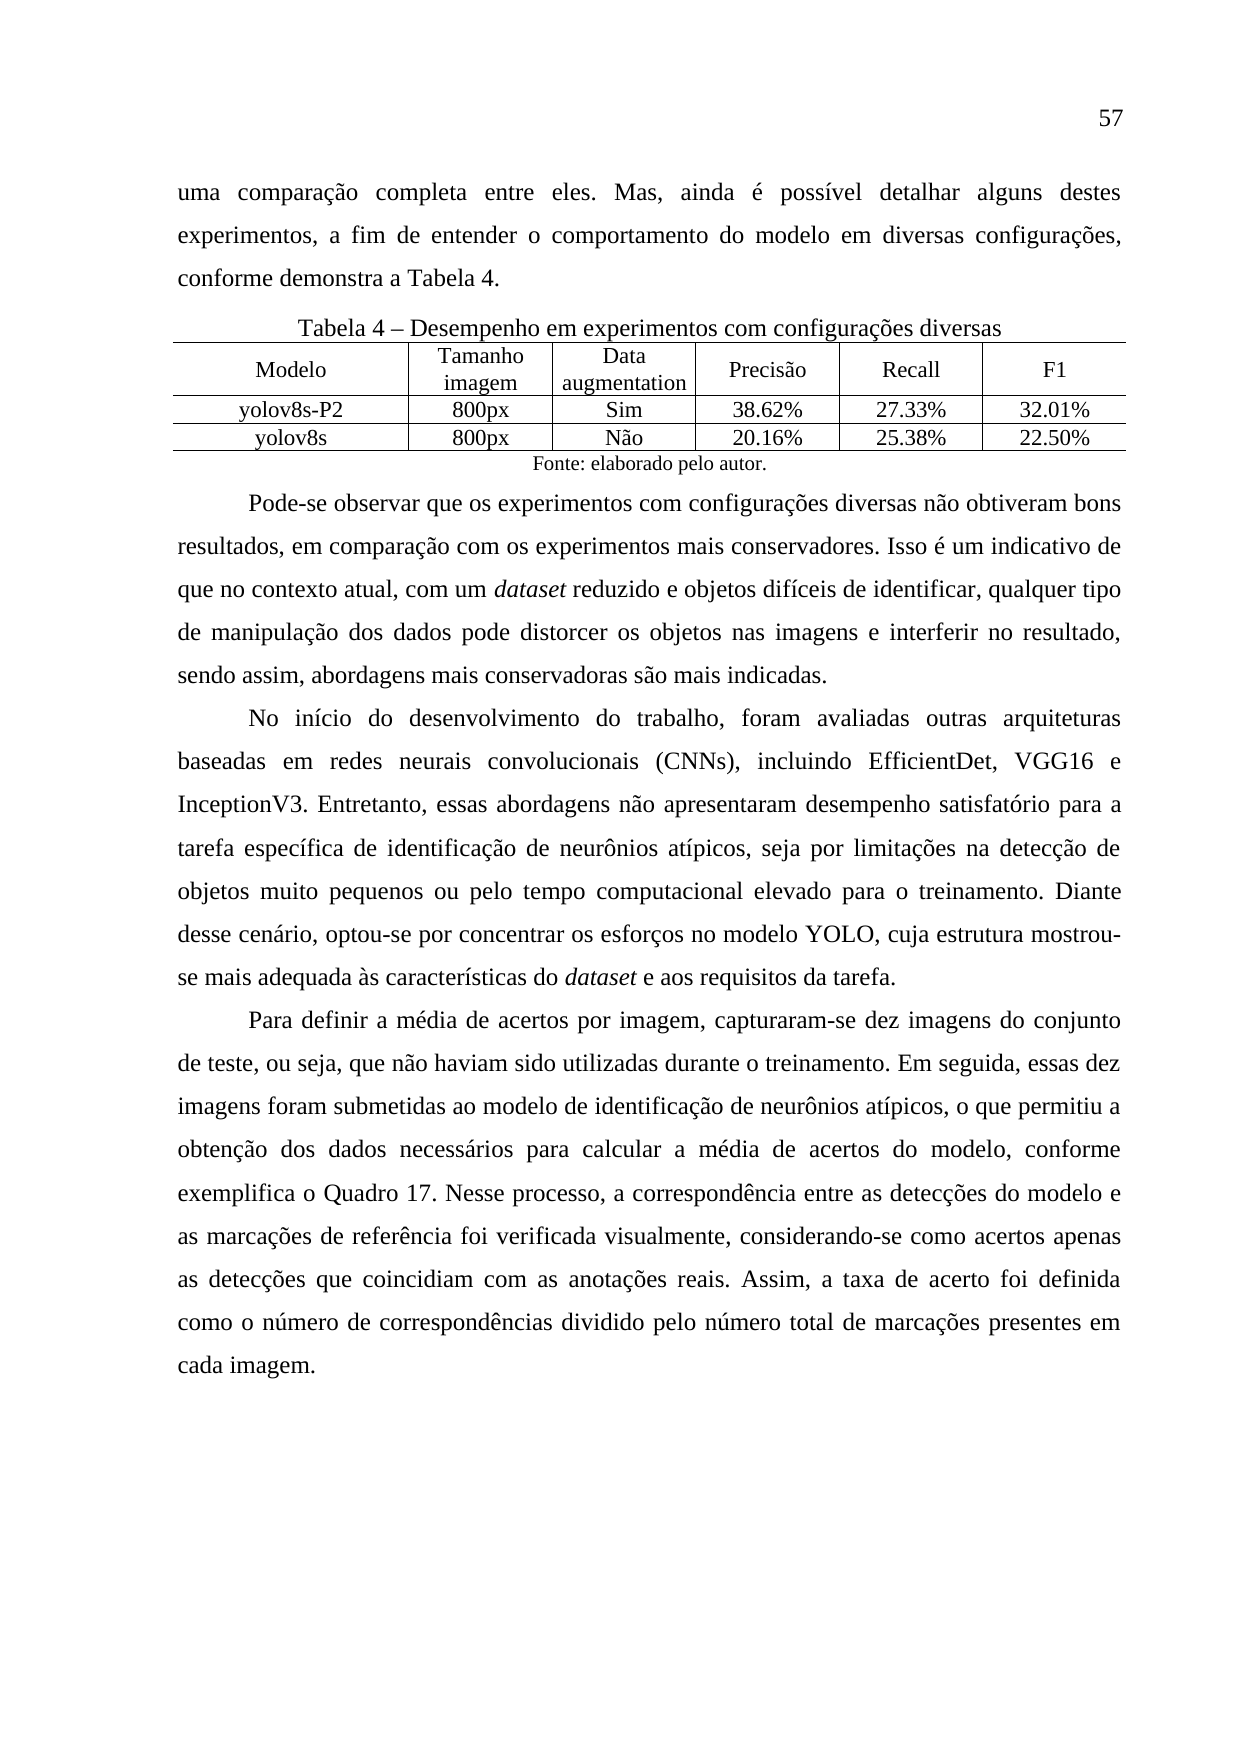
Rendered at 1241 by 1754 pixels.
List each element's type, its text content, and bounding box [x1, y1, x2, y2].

table_cell 800px [409, 424, 552, 450]
table_cell yolov8s-P2 [173, 396, 408, 423]
table_cell 22.50% [983, 424, 1126, 450]
table_cell Não [553, 424, 695, 450]
table_cell 800px [409, 396, 552, 423]
table_header Precisão [696, 343, 839, 395]
table_header Modelo [173, 343, 408, 395]
table_cell yolov8s [173, 424, 408, 450]
table_header Recall [840, 343, 982, 395]
text No início do desenvolvimento do trabalho, foram avaliadas outras arquiteturas baseadas em redes neurais convolucionais (CNNs), incluindo EfficientDet, VGG16 e InceptionV3. Entretanto, essas abordagens não apresentaram desempenho satisfatório para a tarefa específica de identificação de neurônios atípicos, seja por limitações na detecção de objetos muito pequenos ou pelo tempo computacional elevado para o treinamento. Diante desse cenário, optou-se por concentrar os esforços no modelo YOLO, cuja estrutura mostrou-se mais adequada às características do dataset e aos requisitos da tarefa. [177, 703, 1122, 991]
text Pode-se observar que os experimentos com configurações diversas não obtiveram bons resultados, em comparação com os experimentos mais conservadores. Isso é um indicativo de que no contexto atual, com um dataset reduzido e objetos difíceis de identificar, qualquer tipo de manipulação dos dados pode distorcer os objetos nas imagens e interferir no resultado, sendo assim, abordagens mais conservadoras são mais indicadas. [177, 488, 1122, 689]
table_header F1 [983, 343, 1126, 395]
table_cell 32.01% [983, 396, 1126, 423]
table_cell Sim [553, 396, 695, 423]
table_cell 25.38% [840, 424, 982, 450]
table_header Tamanho imagem [409, 343, 552, 395]
text Fonte: elaborado pelo autor. [177, 451, 1122, 475]
table_cell 38.62% [696, 396, 839, 423]
text Para definir a média de acertos por imagem, capturaram-se dez imagens do conjunto de teste, ou seja, que não haviam sido utilizadas durante o treinamento. Em seguida, essas dez imagens foram submetidas ao modelo de identificação de neurônios atípicos, o que permitiu a obtenção dos dados necessários para calcular a média de acertos do modelo, conforme exemplifica o Quadro 17. Nesse processo, a correspondência entre as detecções do modelo e as marcações de referência foi verificada visualmente, considerando-se como acertos apenas as detecções que coincidiam com as anotações reais. Assim, a taxa de acerto foi definida como o número de correspondências dividido pelo número total de marcações presentes em cada imagem. [177, 1005, 1122, 1379]
table_cell 20.16% [696, 424, 839, 450]
table_cell 27.33% [840, 396, 982, 423]
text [177, 177, 1122, 292]
table_header Data augmentation [553, 343, 695, 395]
